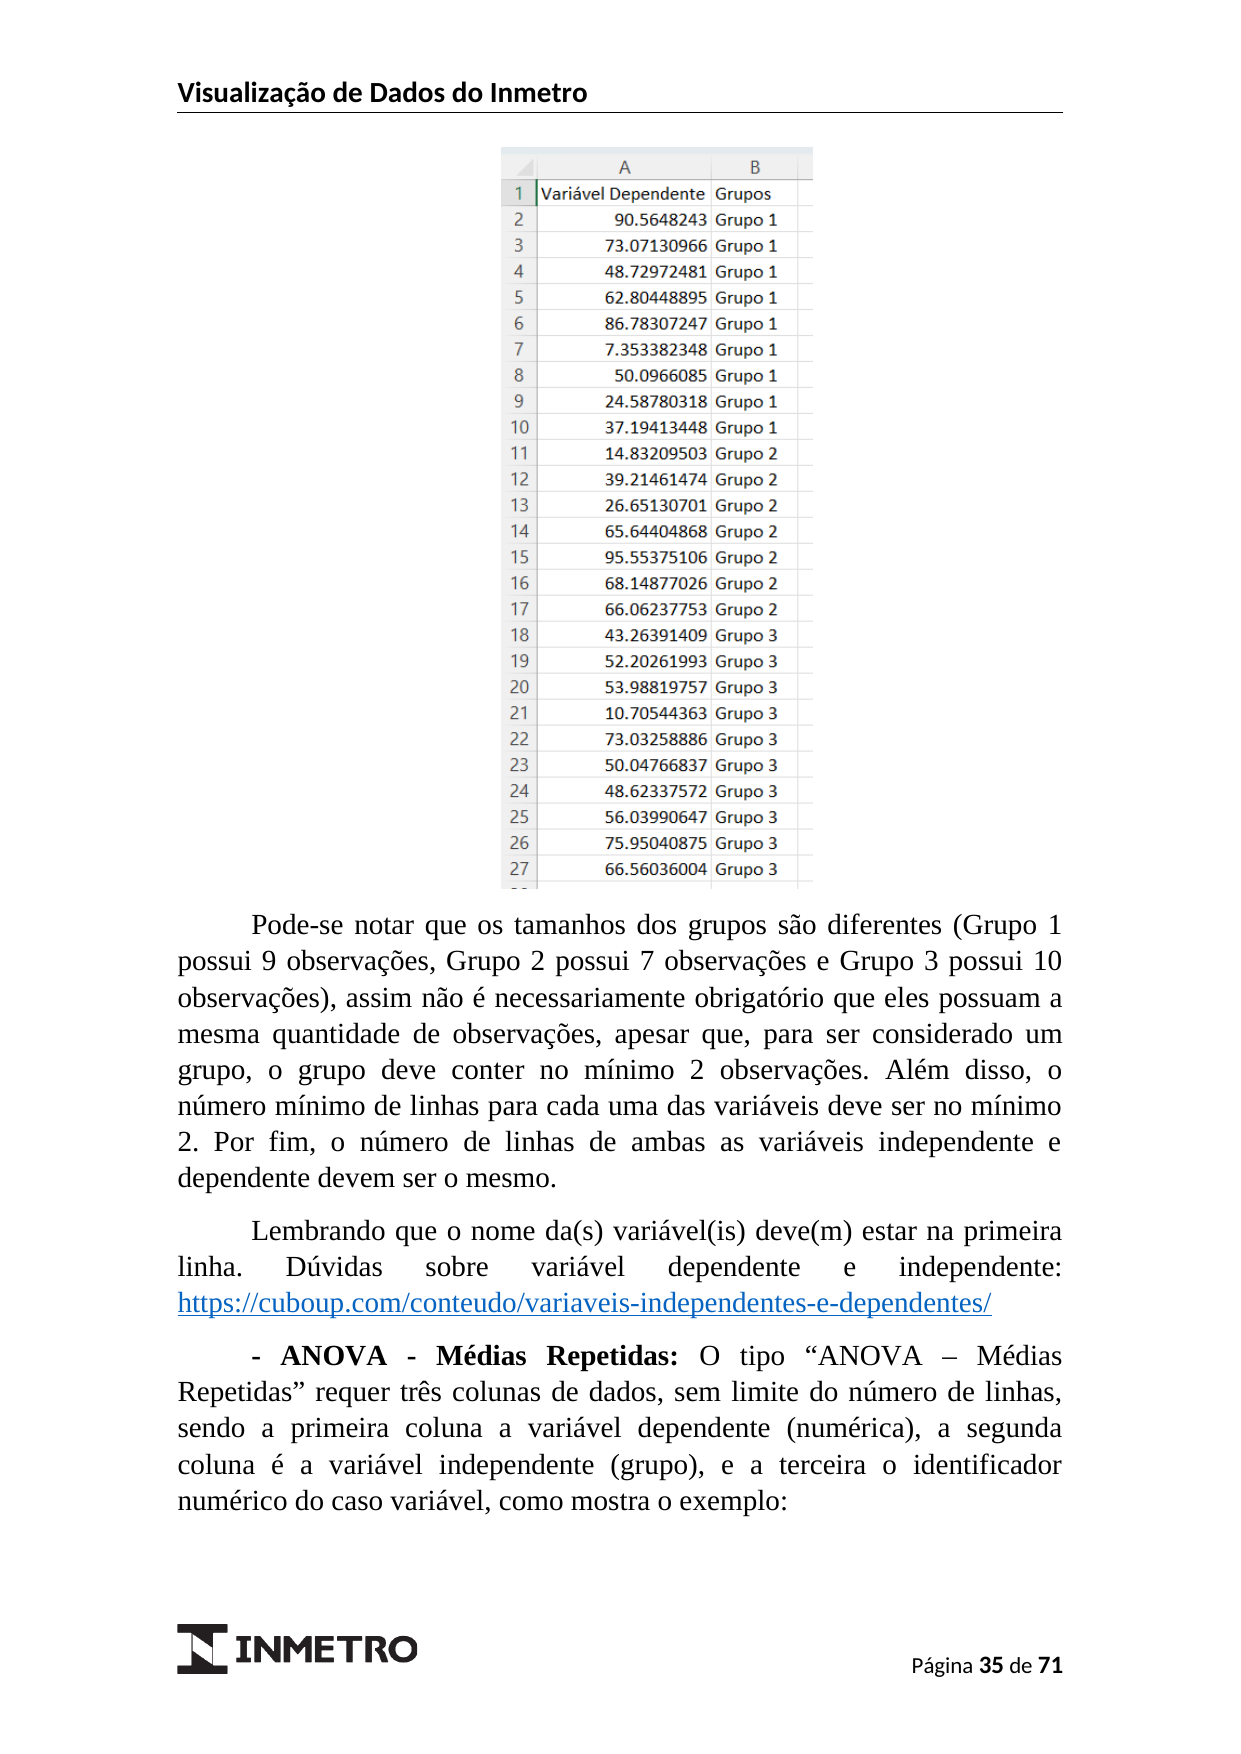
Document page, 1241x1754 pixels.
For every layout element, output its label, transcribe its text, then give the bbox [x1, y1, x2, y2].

picture [177, 1624, 418, 1674]
text Pode-se notar que os tamanhos dos grupos são diferentes (Grupo 1 possui 9 observações, Grupo 2 possui 7 observações e Grupo 3 possui 10 observações), assim não é necessariamente obrigatório que eles possuam a mesma quantidade de observações, apesar que, para ser considerado um grupo, o grupo deve conter no mínimo 2 observações. Além disso, o número mínimo de linhas para cada uma das variáveis deve ser no mínimo 2. Por fim, o número de linhas de ambas as variáveis independente e dependente devem ser o mesmo. [177, 907, 1063, 1194]
text - ANOVA - Médias Repetidas: O tipo “ANOVA – Médias Repetidas” requer três colunas de dados, sem limite do número de linhas, sendo a primeira coluna a variável dependente (numérica), a segunda coluna é a variável independente (grupo), e a terceira o identificador numérico do caso variável, como mostra o exemplo: [177, 1338, 1063, 1516]
text Lembrando que o nome da(s) variável(is) deve(m) estar na primeira linha. Dúvidas sobre variável dependente e independente: https://cuboup.com/conteudo/variaveis-independentes-e-dependentes/ [177, 1213, 1063, 1319]
picture [501, 147, 813, 889]
